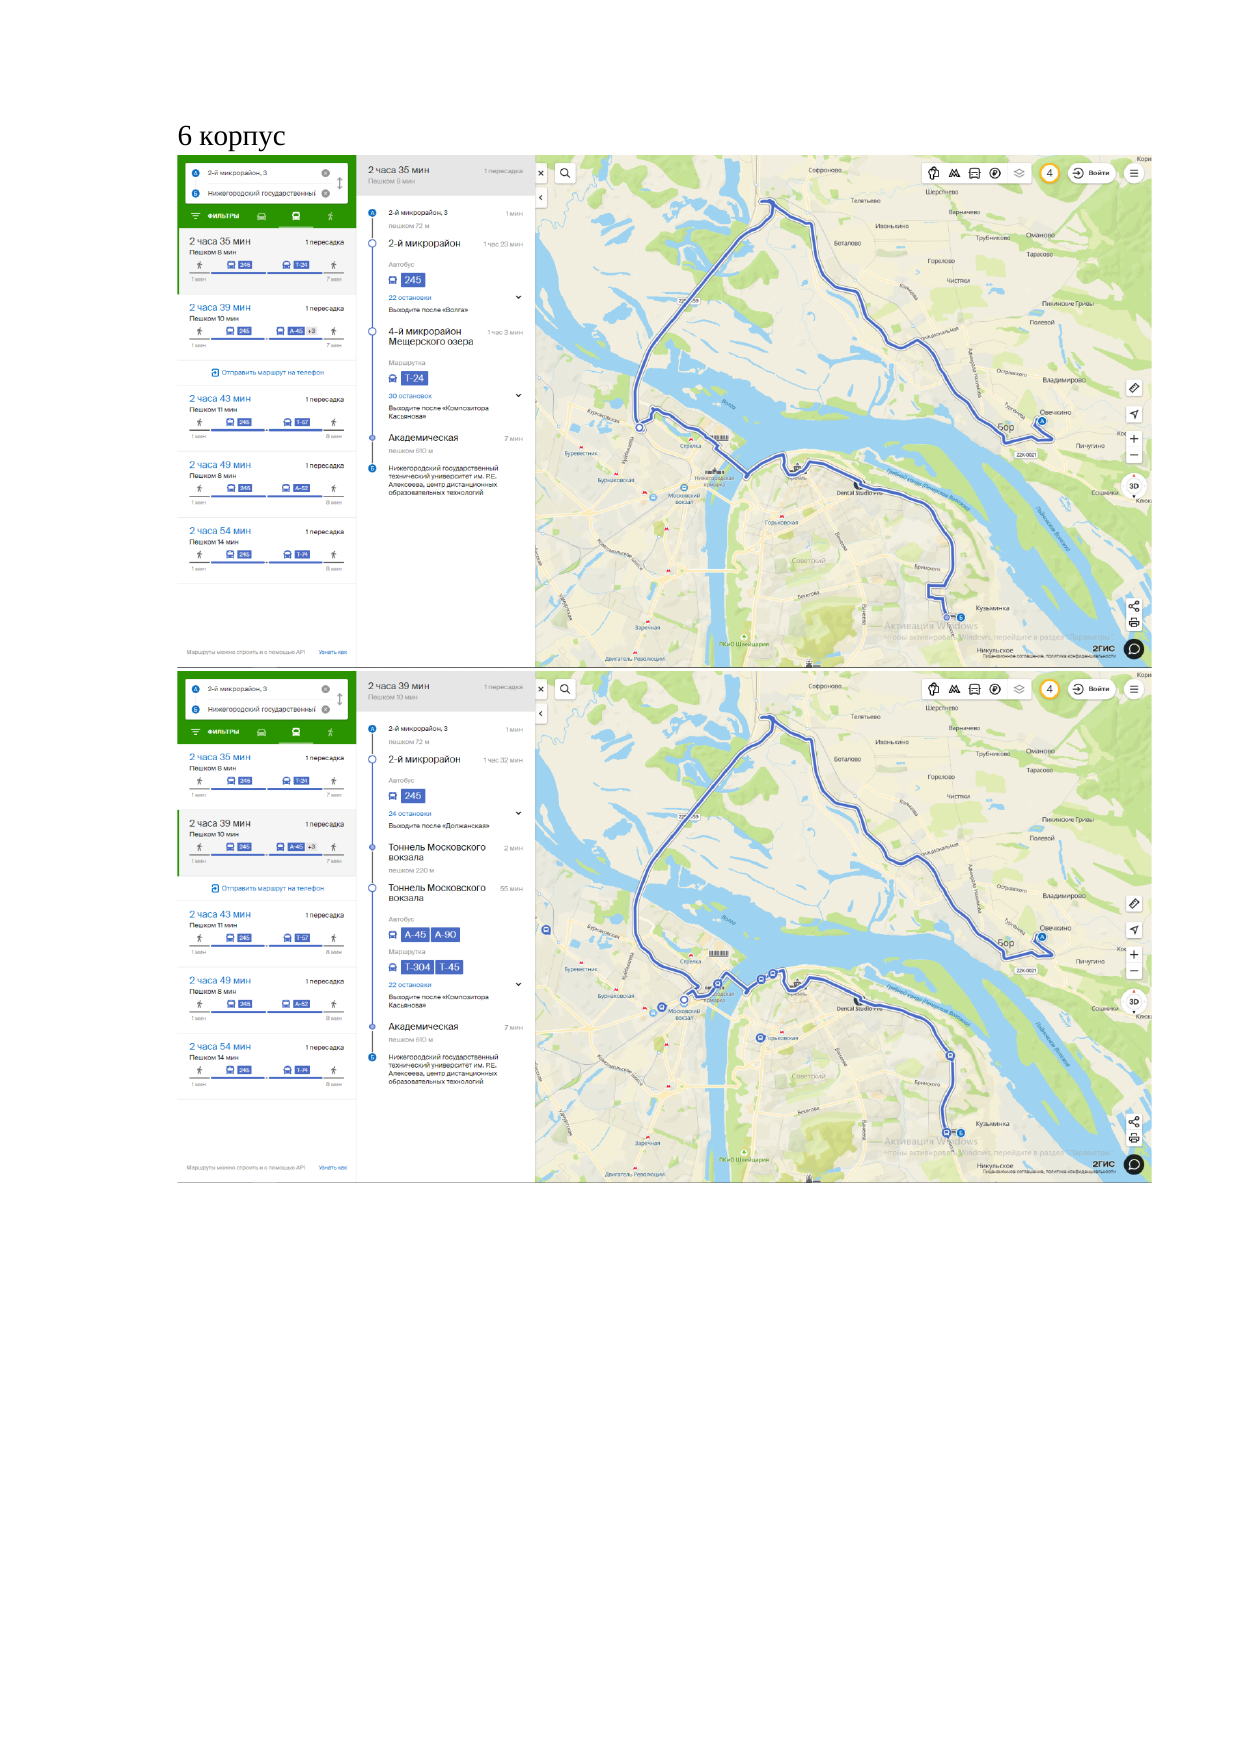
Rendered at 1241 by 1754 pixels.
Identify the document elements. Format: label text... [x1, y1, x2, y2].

picture [177, 671, 1152, 1183]
picture [177, 155, 1152, 668]
text 6 корпус [177, 118, 1152, 155]
